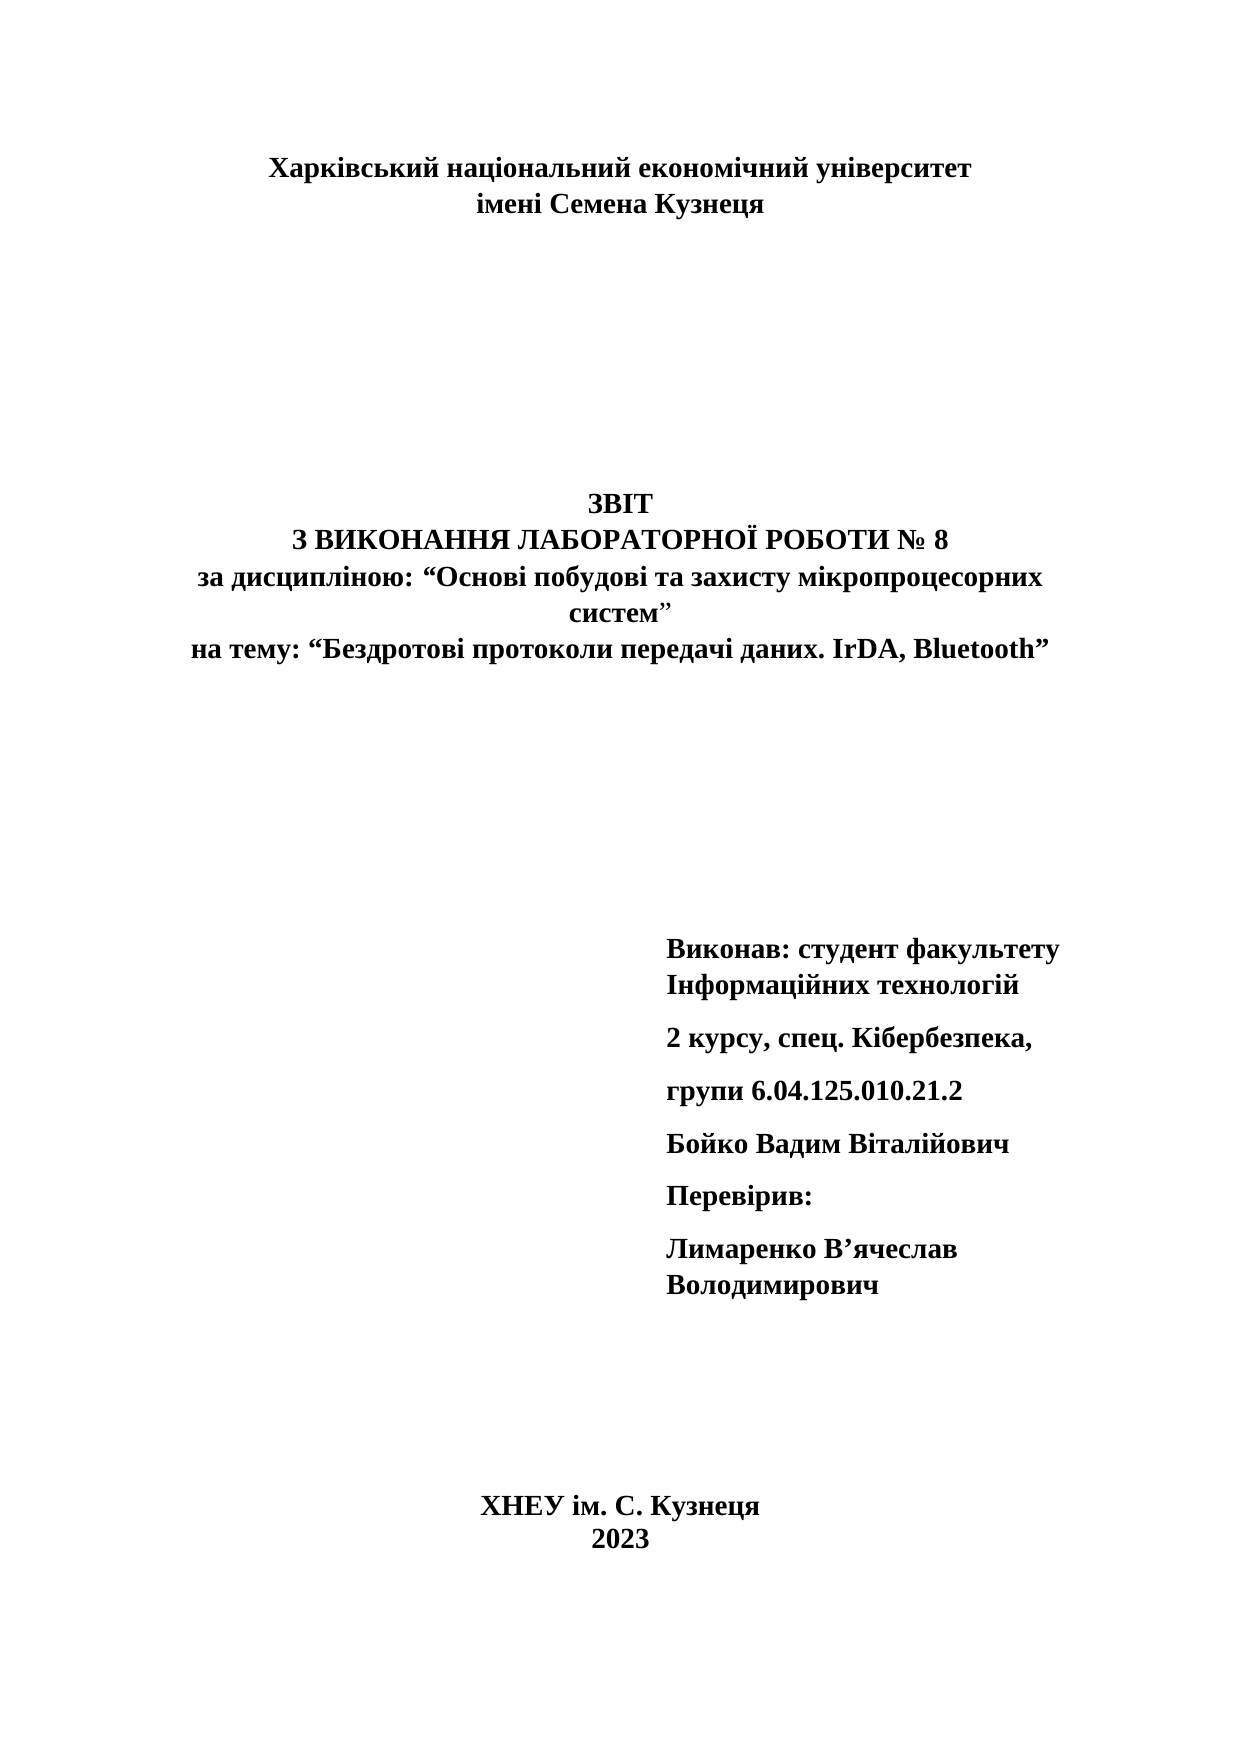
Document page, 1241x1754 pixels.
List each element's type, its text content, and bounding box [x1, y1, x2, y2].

text ЗВІТ [150, 486, 1090, 520]
text З ВИКОНАННЯ ЛАБОРАТОРНОЇ РОБОТИ № 8 [150, 522, 1090, 556]
text групи 6.04.125.010.21.2 [666, 1073, 1090, 1106]
text Виконав: студент факультету Інформаційних технологій [666, 931, 1090, 1001]
text Перевірив: [666, 1178, 1090, 1212]
text 2023 [150, 1522, 1090, 1555]
text Бойко Вадим Віталійович [666, 1126, 1090, 1159]
text Харківський національний економічний університет [150, 150, 1090, 183]
text на тему: “Бездротові протоколи передачі даних. IrDА, Bluetooth” [150, 631, 1090, 664]
text ХНЕУ ім. С. Кузнеця [150, 1488, 1090, 1522]
text Лимаренко В’ячеслав Володимирович [666, 1231, 1090, 1301]
text за дисципліною: “Основі побудові та захисту мікропроцесорних систем” [150, 559, 1090, 628]
text імені Семена Кузнеця [150, 186, 1090, 220]
text 2 курсу, спец. Кібербезпека, [666, 1020, 1090, 1054]
